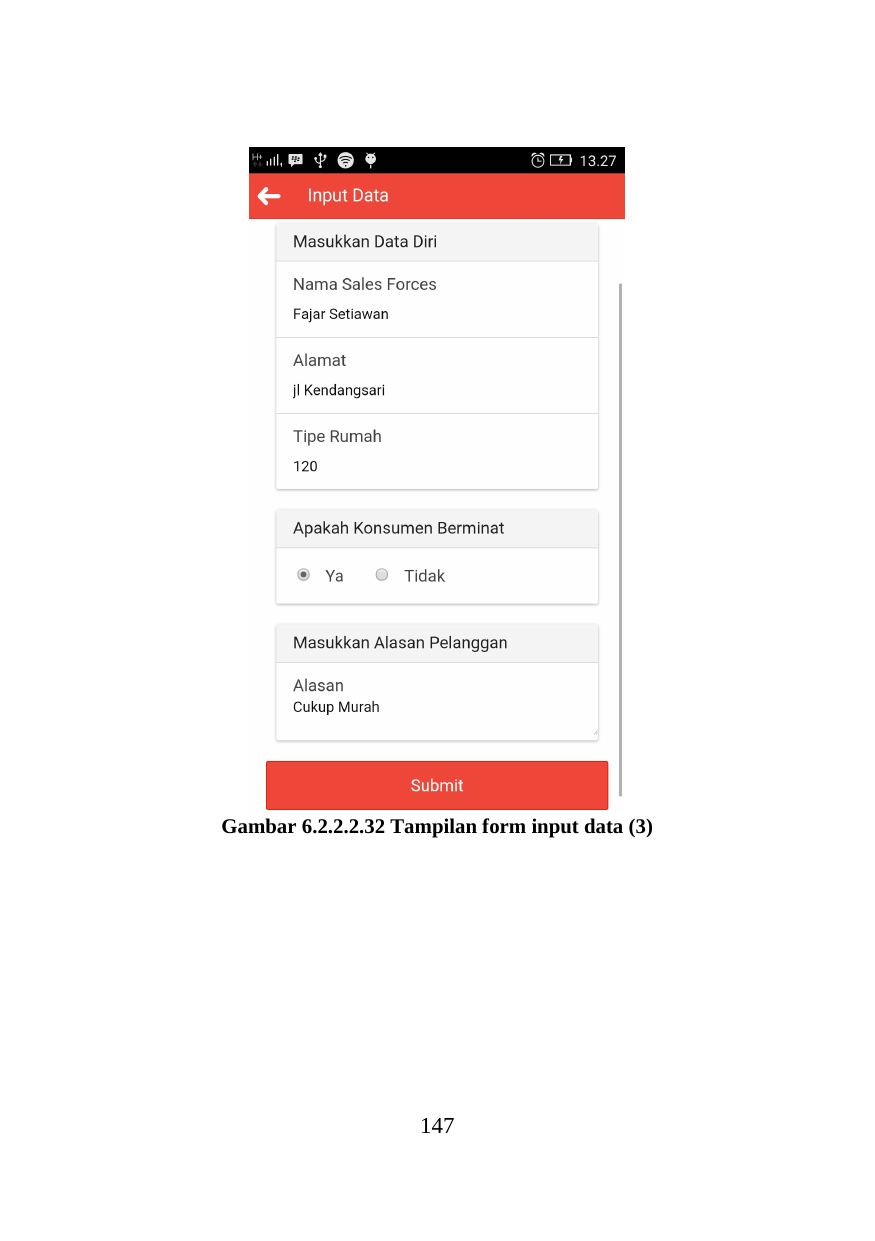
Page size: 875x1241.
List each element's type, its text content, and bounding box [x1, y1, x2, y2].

picture [249, 147, 625, 814]
